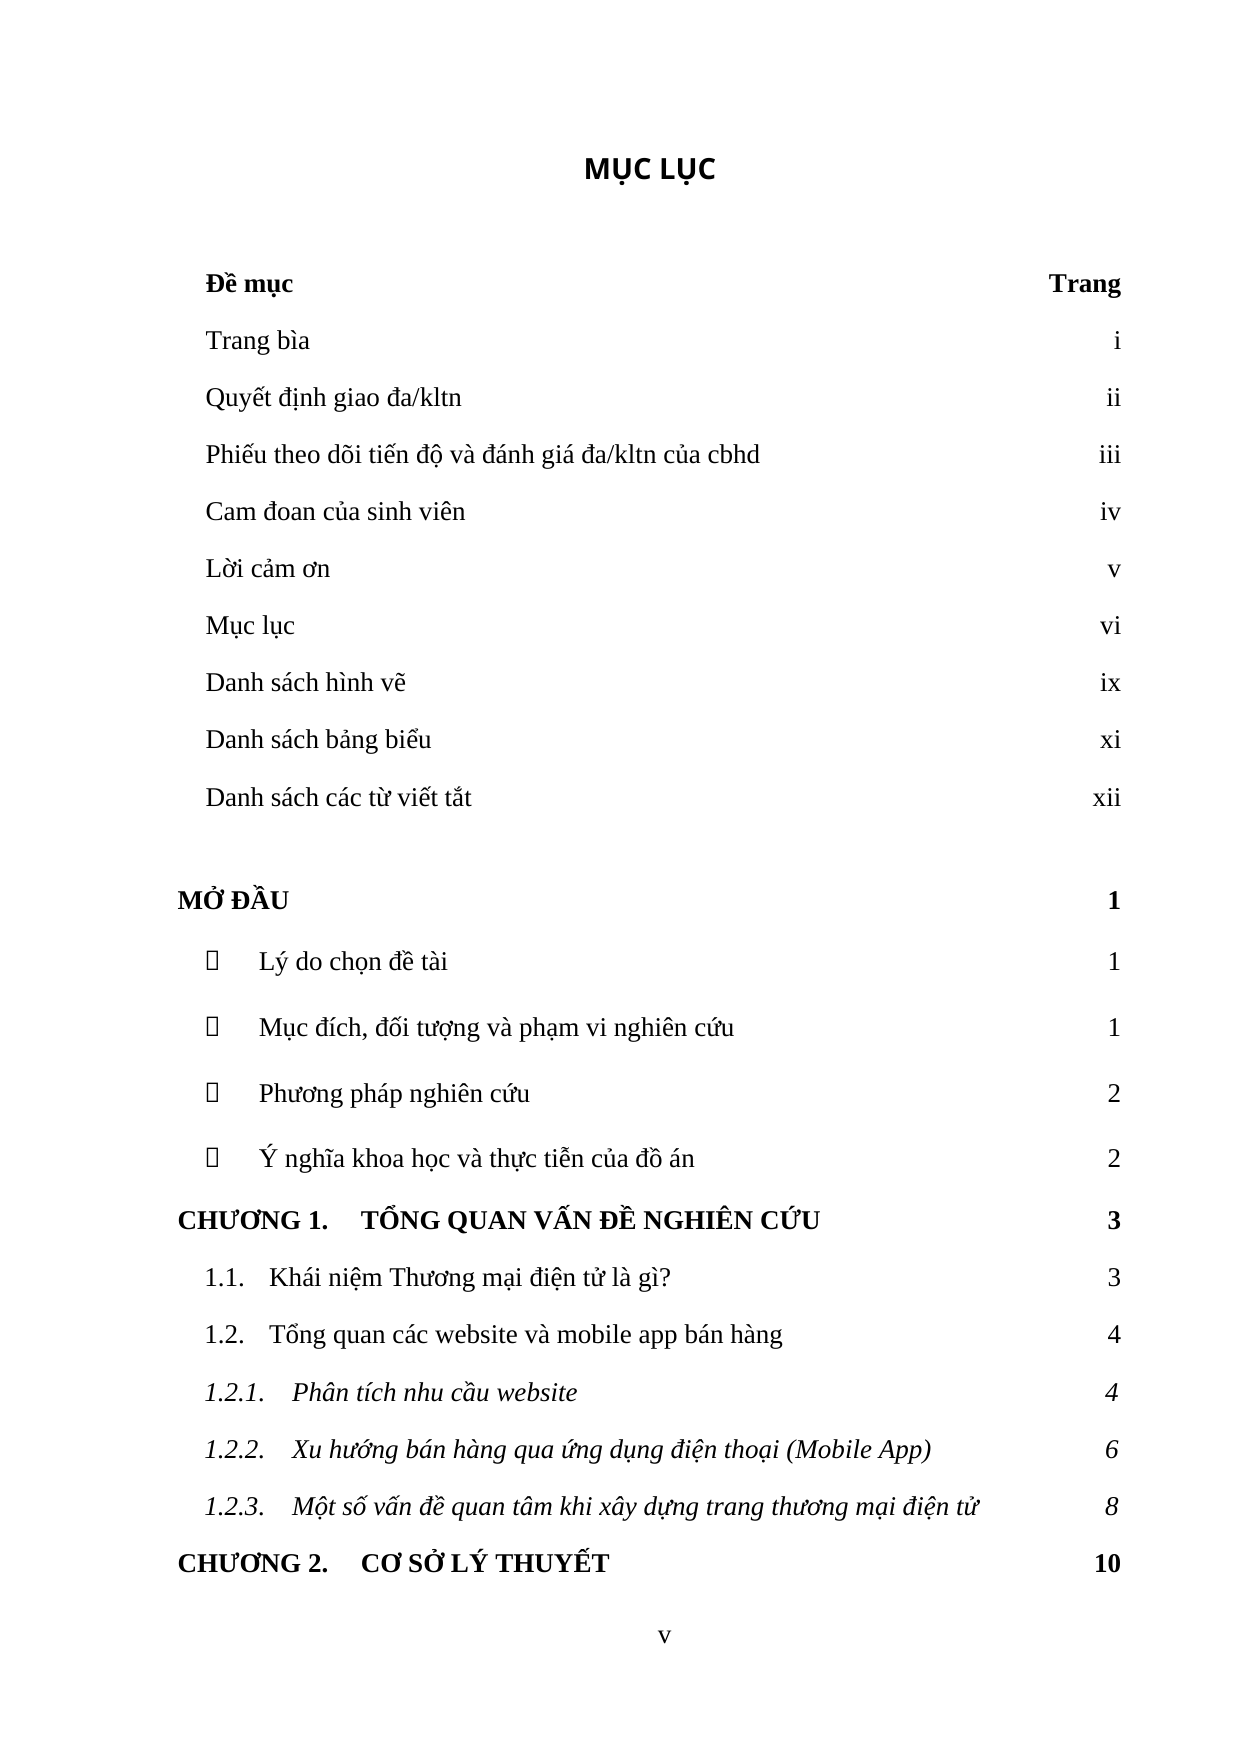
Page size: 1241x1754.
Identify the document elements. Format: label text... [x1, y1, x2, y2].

text 1.2.1. Phân tích nhu cầu website 4 [204, 1376, 1122, 1407]
text Lời cảm ơn v [205, 552, 1122, 583]
text Trang bìa i [205, 324, 1122, 355]
text Đề mục Trang [205, 267, 1122, 298]
text  Lý do chọn đề tài 1 [204, 942, 1122, 978]
text Mục lục vi [205, 609, 1122, 641]
text 1.2.2. Xu hướng bán hàng qua ứng dụng điện thoại (Mobile App) 6 [204, 1433, 1122, 1464]
text Danh sách hình vẽ ix [205, 667, 1122, 698]
text Quyết định giao đa/kltn ii [205, 381, 1122, 412]
text  Phương pháp nghiên cứu 2 [204, 1073, 1122, 1110]
text Danh sách bảng biểu xi [205, 724, 1122, 755]
text Phiếu theo dõi tiến độ và đánh giá đa/kltn của cbhd iii [205, 438, 1122, 469]
text 1.1. Khái niệm Thương mại điện tử là gì? 3 [204, 1262, 1122, 1293]
text 1.2. Tổng quan các website và mobile app bán hàng 4 [204, 1319, 1122, 1350]
text 1.2.3. Một số vấn đề quan tâm khi xây dựng trang thương mại điện tử 8 [204, 1490, 1122, 1521]
text MỞ ĐẦU 1 [177, 884, 1122, 916]
text Cam đoan của sinh viên iv [205, 495, 1122, 526]
text CHƯƠNG 1. TỔNG QUAN VẤN ĐỀ NGHIÊN CỨU 3 [177, 1204, 1122, 1236]
text  Ý nghĩa khoa học và thực tiễn của đồ án 2 [204, 1139, 1122, 1176]
text Danh sách các từ viết tắt xii [205, 781, 1122, 812]
subtitle MỤC LỤC [177, 148, 1122, 188]
text CHƯƠNG 2. CƠ SỞ LÝ THUYẾT 10 [177, 1547, 1122, 1578]
text  Mục đích, đối tượng và phạm vi nghiên cứu 1 [204, 1007, 1122, 1044]
